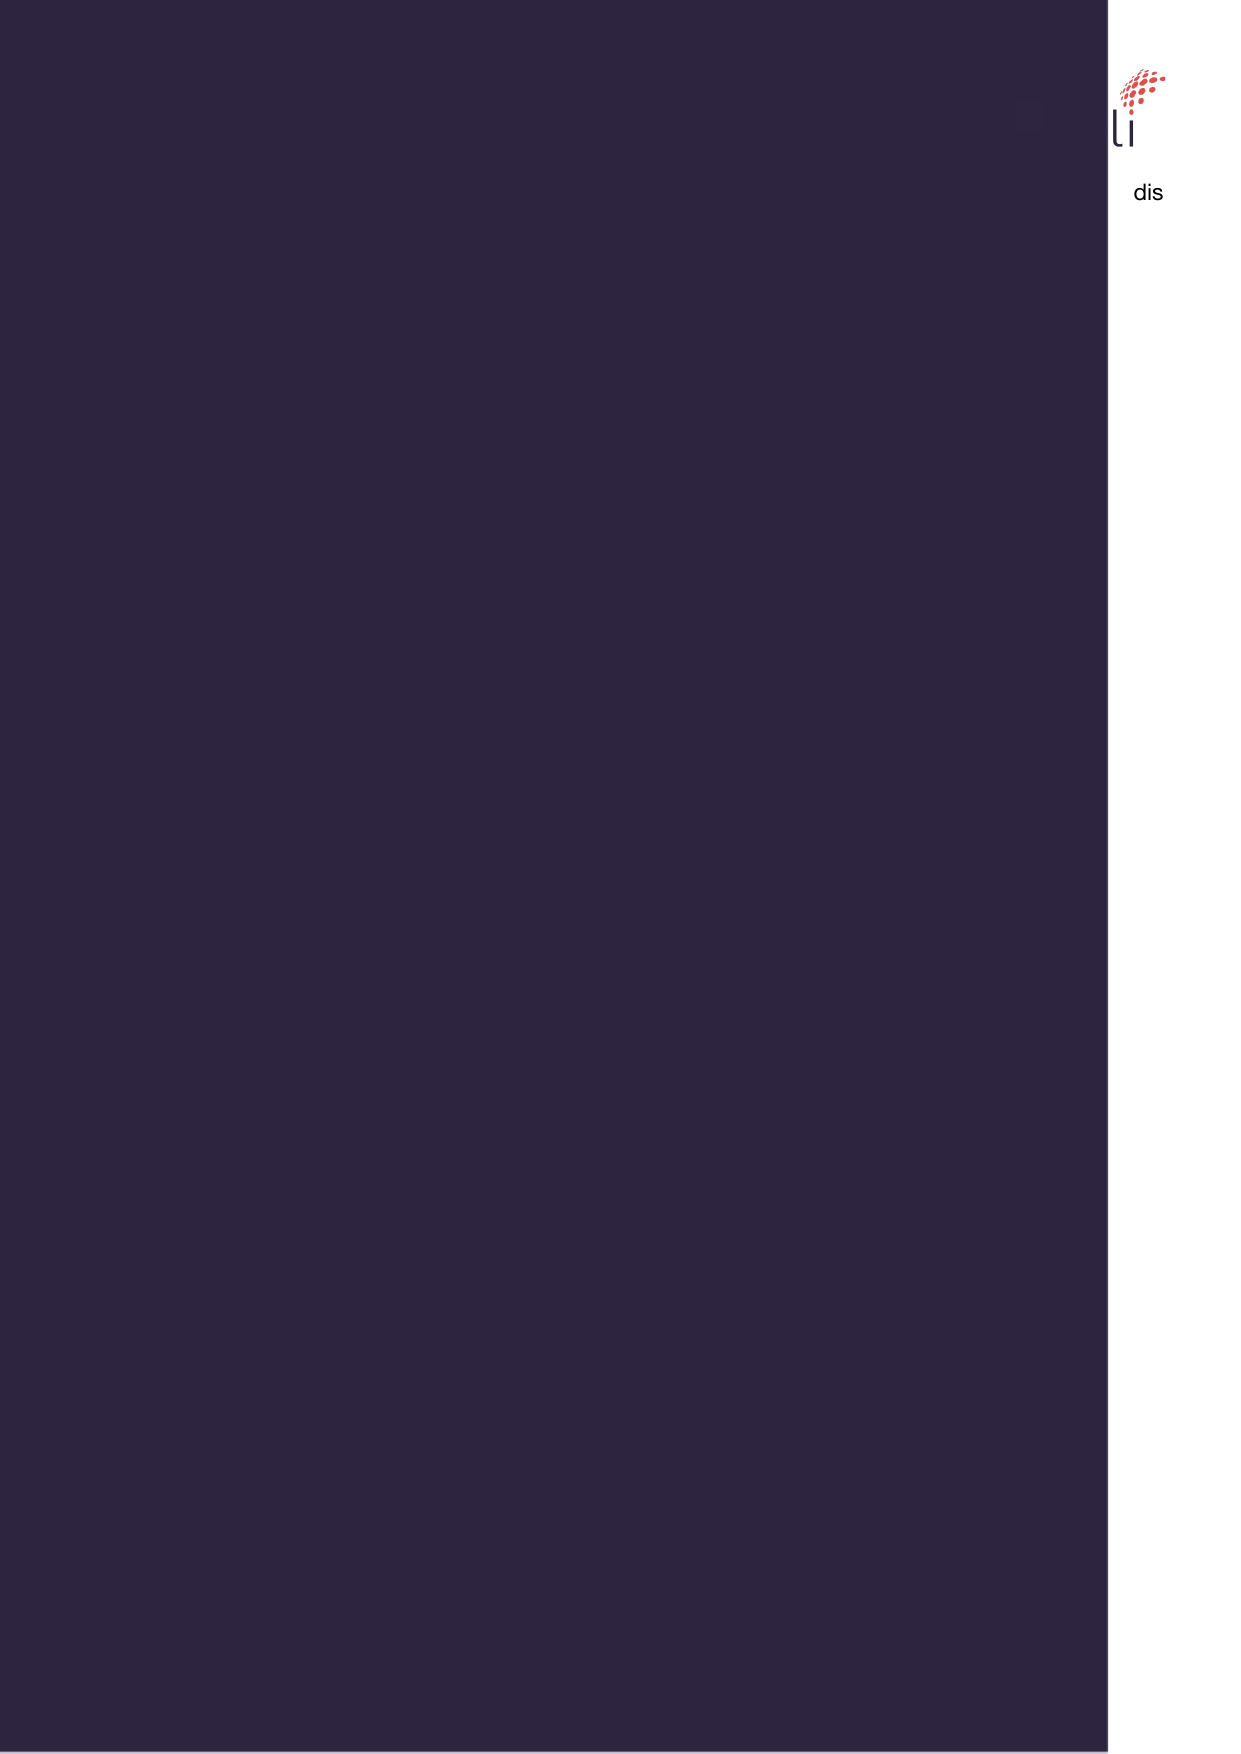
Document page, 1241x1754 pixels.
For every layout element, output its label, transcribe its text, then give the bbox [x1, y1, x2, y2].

text dis [1109, 118, 1216, 207]
picture [0, 0, 1166, 1754]
